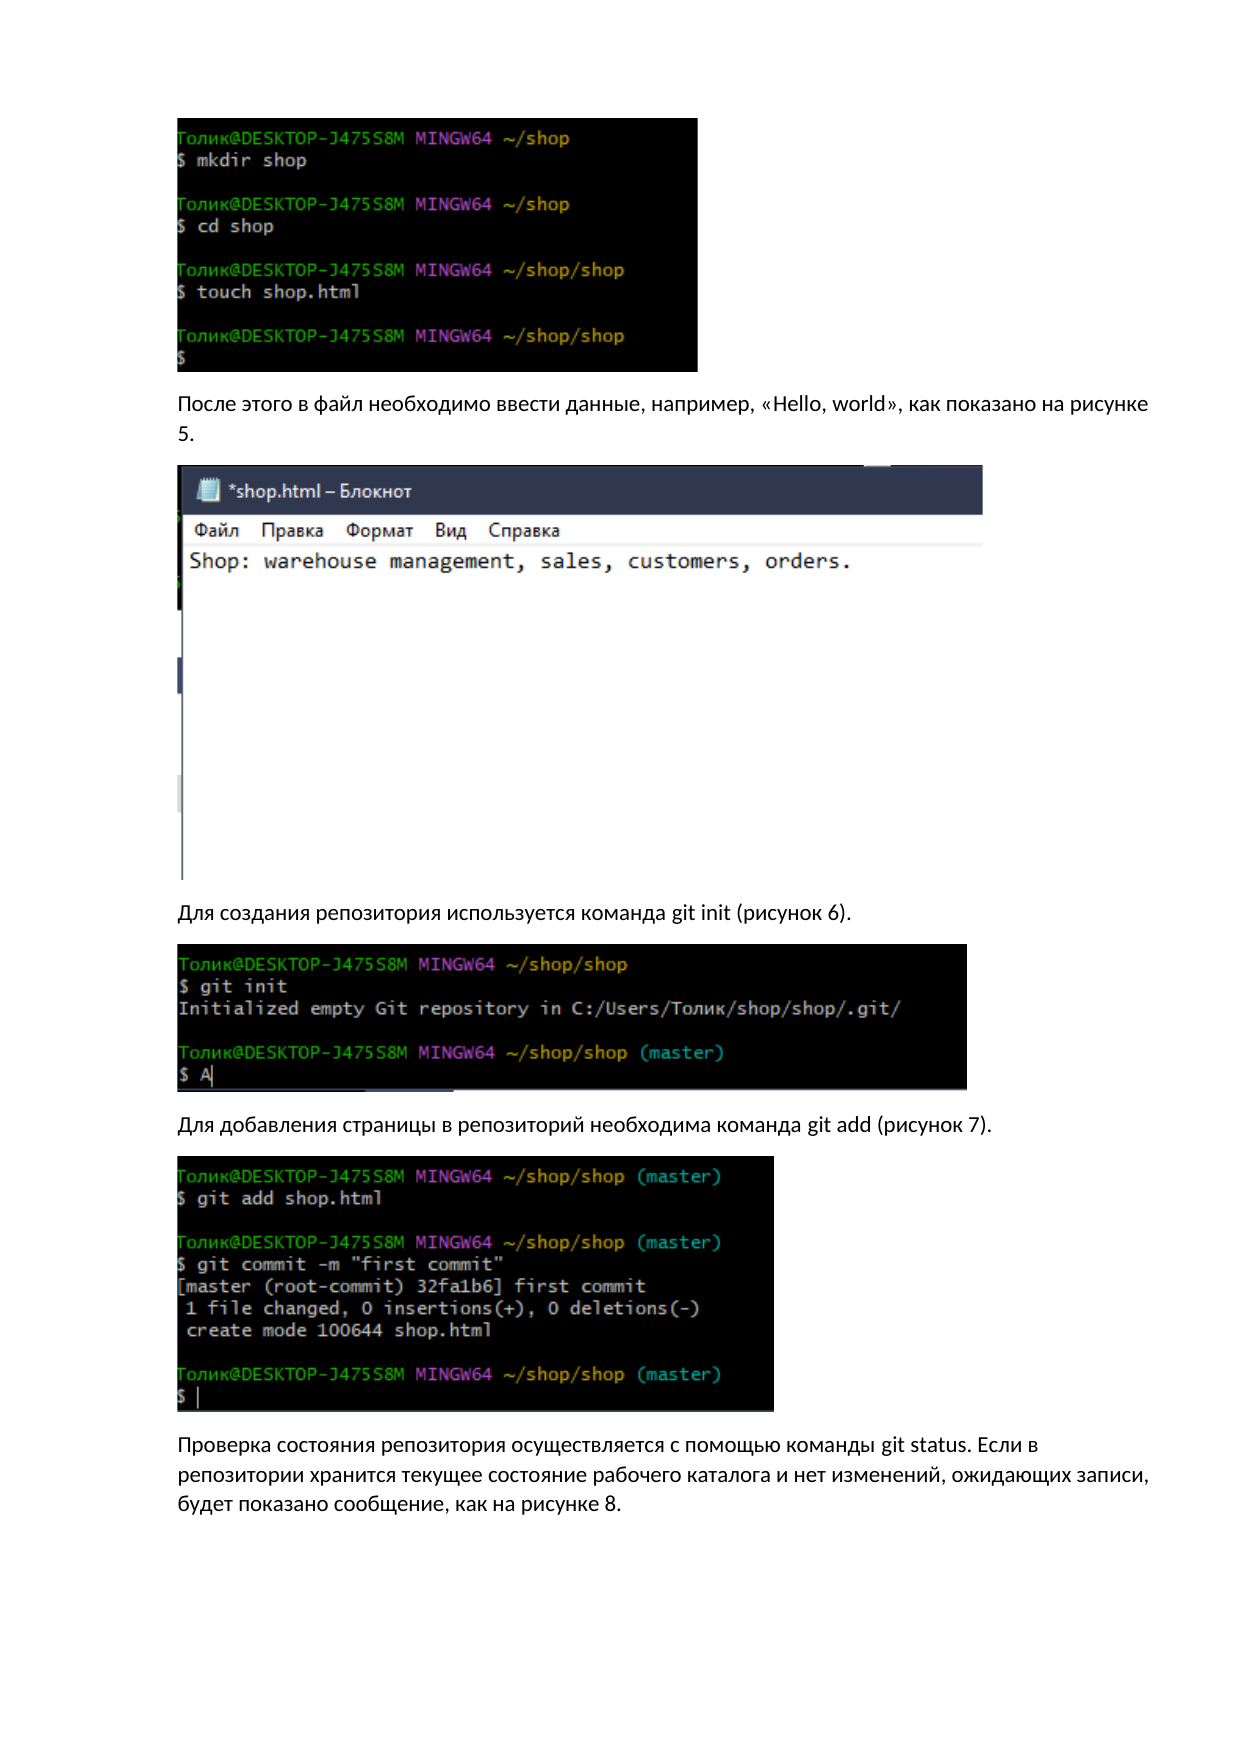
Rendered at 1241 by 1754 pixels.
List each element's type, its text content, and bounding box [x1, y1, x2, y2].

text После этого в файл необходимо ввести данные, например, «Hello, world», как показано на рисунке 5. [177, 389, 1152, 447]
picture [177, 944, 967, 1092]
picture [177, 465, 983, 880]
text Проверка состояния репозитория осуществляется с помощью команды git status. Если в репозитории хранится текущее состояние рабочего каталога и нет изменений, ожидающих записи, будет показано сообщение, как на рисунке 8. [177, 1430, 1152, 1517]
picture [177, 1156, 774, 1412]
text Для создания репозитория используется команда git init (рисунок 6). [177, 898, 1152, 926]
text Для добавления страницы в репозиторий необходима команда git add (рисунок 7). [177, 1110, 1152, 1138]
picture [177, 118, 698, 372]
